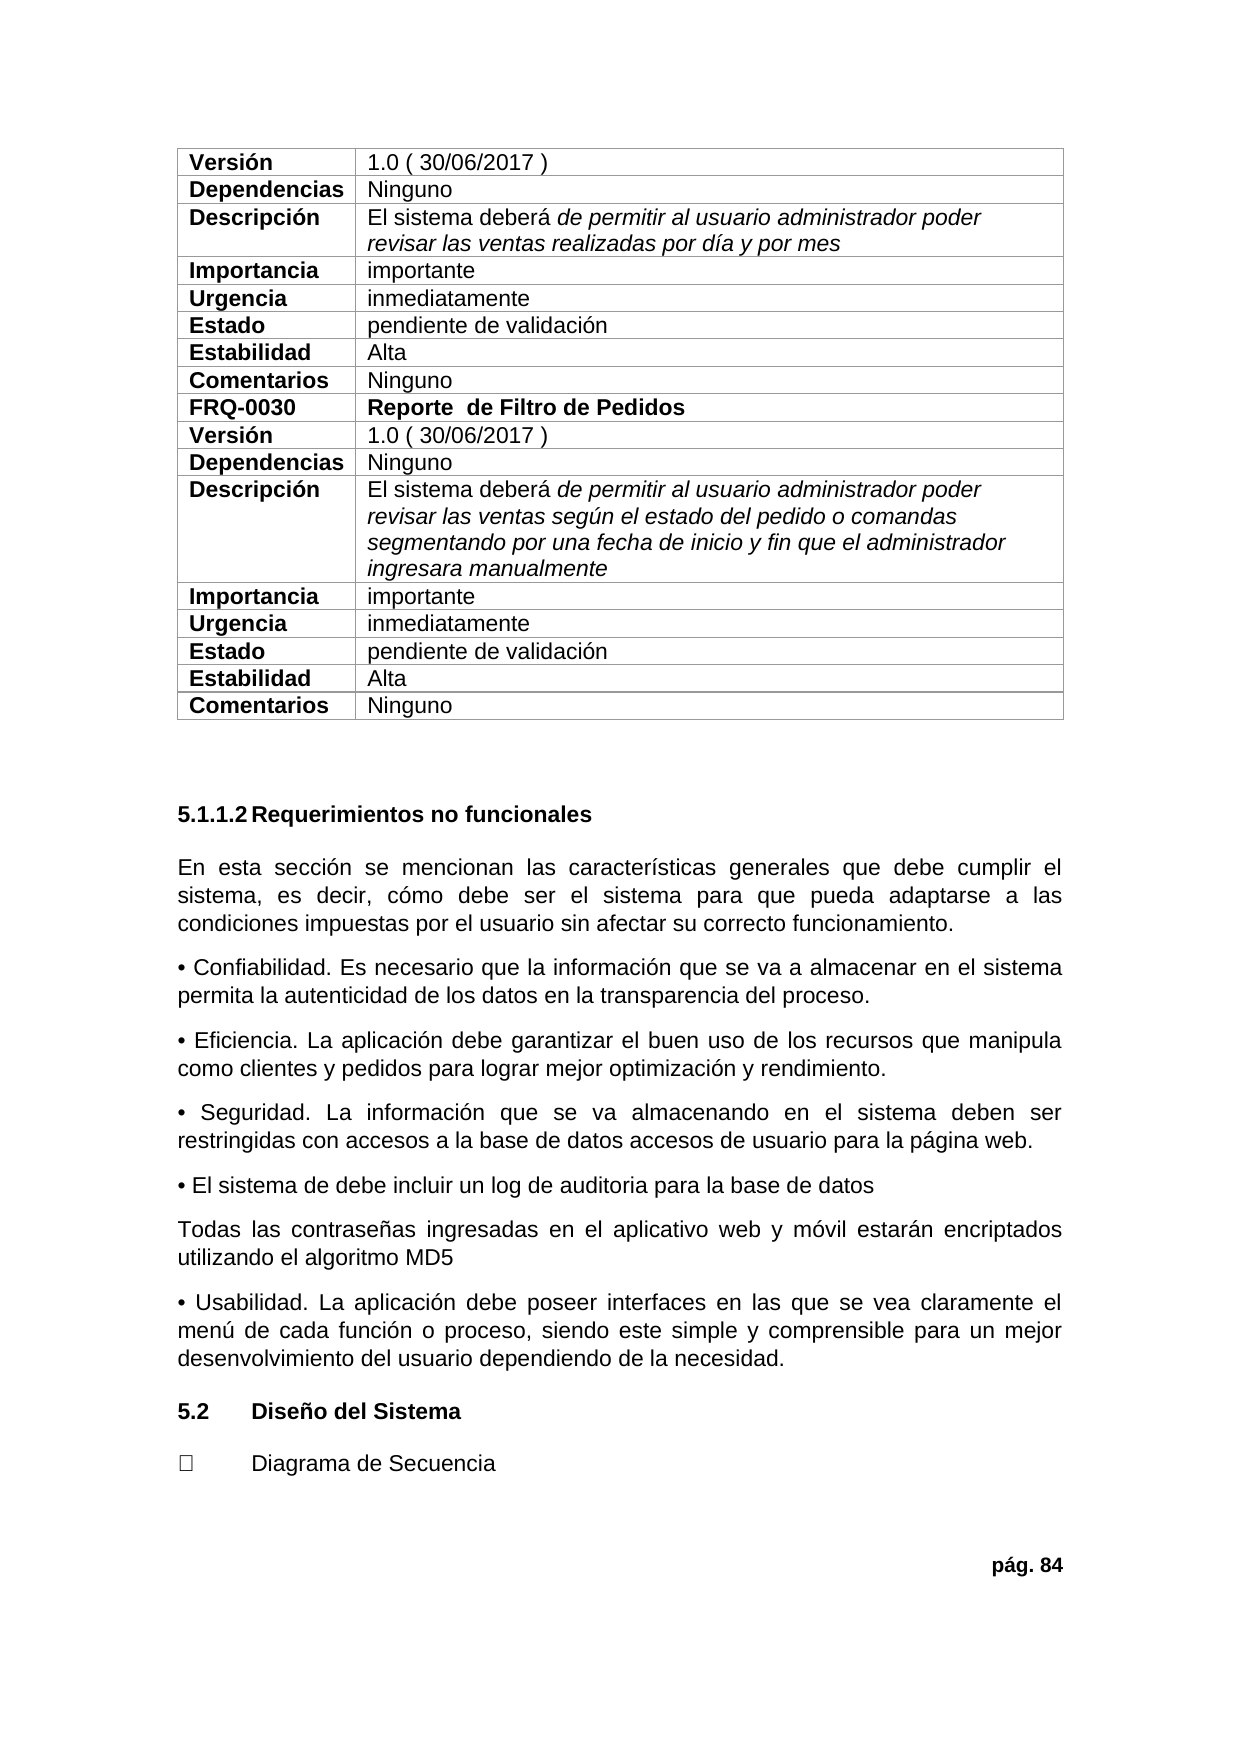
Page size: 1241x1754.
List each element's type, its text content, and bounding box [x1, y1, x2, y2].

text • Confiabilidad. Es necesario que la información que se va a almacenar en el sistema permita la autenticidad de los datos en la transparencia del proceso. [177, 954, 1063, 1009]
table_cell pendiente de validación [356, 638, 1063, 664]
table_cell 1.0 ( 30/06/2017 ) [356, 422, 1063, 448]
table_cell Importancia [178, 583, 355, 609]
table_cell Estado [178, 638, 355, 664]
table_cell importante [356, 257, 1063, 283]
table_cell Estabilidad [178, 339, 355, 366]
table_cell Alta [356, 665, 1063, 691]
text En esta sección se mencionan las características generales que debe cumplir el sistema, es decir, cómo debe ser el sistema para que pueda adaptarse a las condiciones impuestas por el usuario sin afectar su correcto funcionamiento. [177, 854, 1063, 936]
table_cell inmediatamente [356, 610, 1063, 637]
text • El sistema de debe incluir un log de auditoria para la base de datos [177, 1172, 1063, 1198]
table_cell Urgencia [178, 610, 355, 637]
text • Eficiencia. La aplicación debe garantizar el buen uso de los recursos que manipula como clientes y pedidos para lograr mejor optimización y rendimiento. [177, 1027, 1063, 1081]
table_cell Versión [178, 149, 355, 175]
text 5.2 Diseño del Sistema [177, 1398, 1063, 1424]
table_cell 1.0 ( 30/06/2017 ) [356, 149, 1063, 175]
table_cell Importancia [178, 257, 355, 283]
table_cell Urgencia [178, 285, 355, 311]
table_cell Reporte de Filtro de Pedidos [356, 394, 1063, 421]
table_cell Dependencias [178, 449, 355, 475]
text Diagrama de Secuencia [177, 1450, 1063, 1477]
table_cell Ninguno [356, 367, 1063, 393]
table_cell Ninguno [356, 176, 1063, 202]
table_cell importante [356, 583, 1063, 609]
table_cell Ninguno [356, 449, 1063, 475]
table_cell Ninguno [356, 693, 1063, 719]
table_cell El sistema deberá de permitir al usuario administrador poder revisar las ventas según el estado del pedido o comandas segmentando por una fecha de inicio y fin que el administrador ingresara manualmente [356, 476, 1063, 582]
table_cell Versión [178, 422, 355, 448]
table_cell Descripción [178, 476, 355, 582]
table_cell Dependencias [178, 176, 355, 202]
table_cell Descripción [178, 204, 355, 256]
text • Usabilidad. La aplicación debe poseer interfaces en las que se vea claramente el menú de cada función o proceso, siendo este simple y comprensible para un mejor desenvolvimiento del usuario dependiendo de la necesidad. [177, 1289, 1063, 1371]
table_cell Estado [178, 312, 355, 338]
table_cell Alta [356, 339, 1063, 366]
text 5.1.1.2 Requerimientos no funcionales [177, 801, 1063, 828]
text Todas las contraseñas ingresadas en el aplicativo web y móvil estarán encriptados utilizando el algoritmo MD5 [177, 1216, 1063, 1271]
table_cell Comentarios [178, 367, 355, 393]
table_cell Estabilidad [178, 665, 355, 691]
table_cell pendiente de validación [356, 312, 1063, 338]
table_cell inmediatamente [356, 285, 1063, 311]
table_cell Comentarios [178, 693, 355, 719]
table_cell El sistema deberá de permitir al usuario administrador poder revisar las ventas realizadas por día y por mes [356, 204, 1063, 256]
text • Seguridad. La información que se va almacenando en el sistema deben ser restringidas con accesos a la base de datos accesos de usuario para la página web. [177, 1099, 1063, 1154]
table_cell FRQ-0030 [178, 394, 355, 421]
